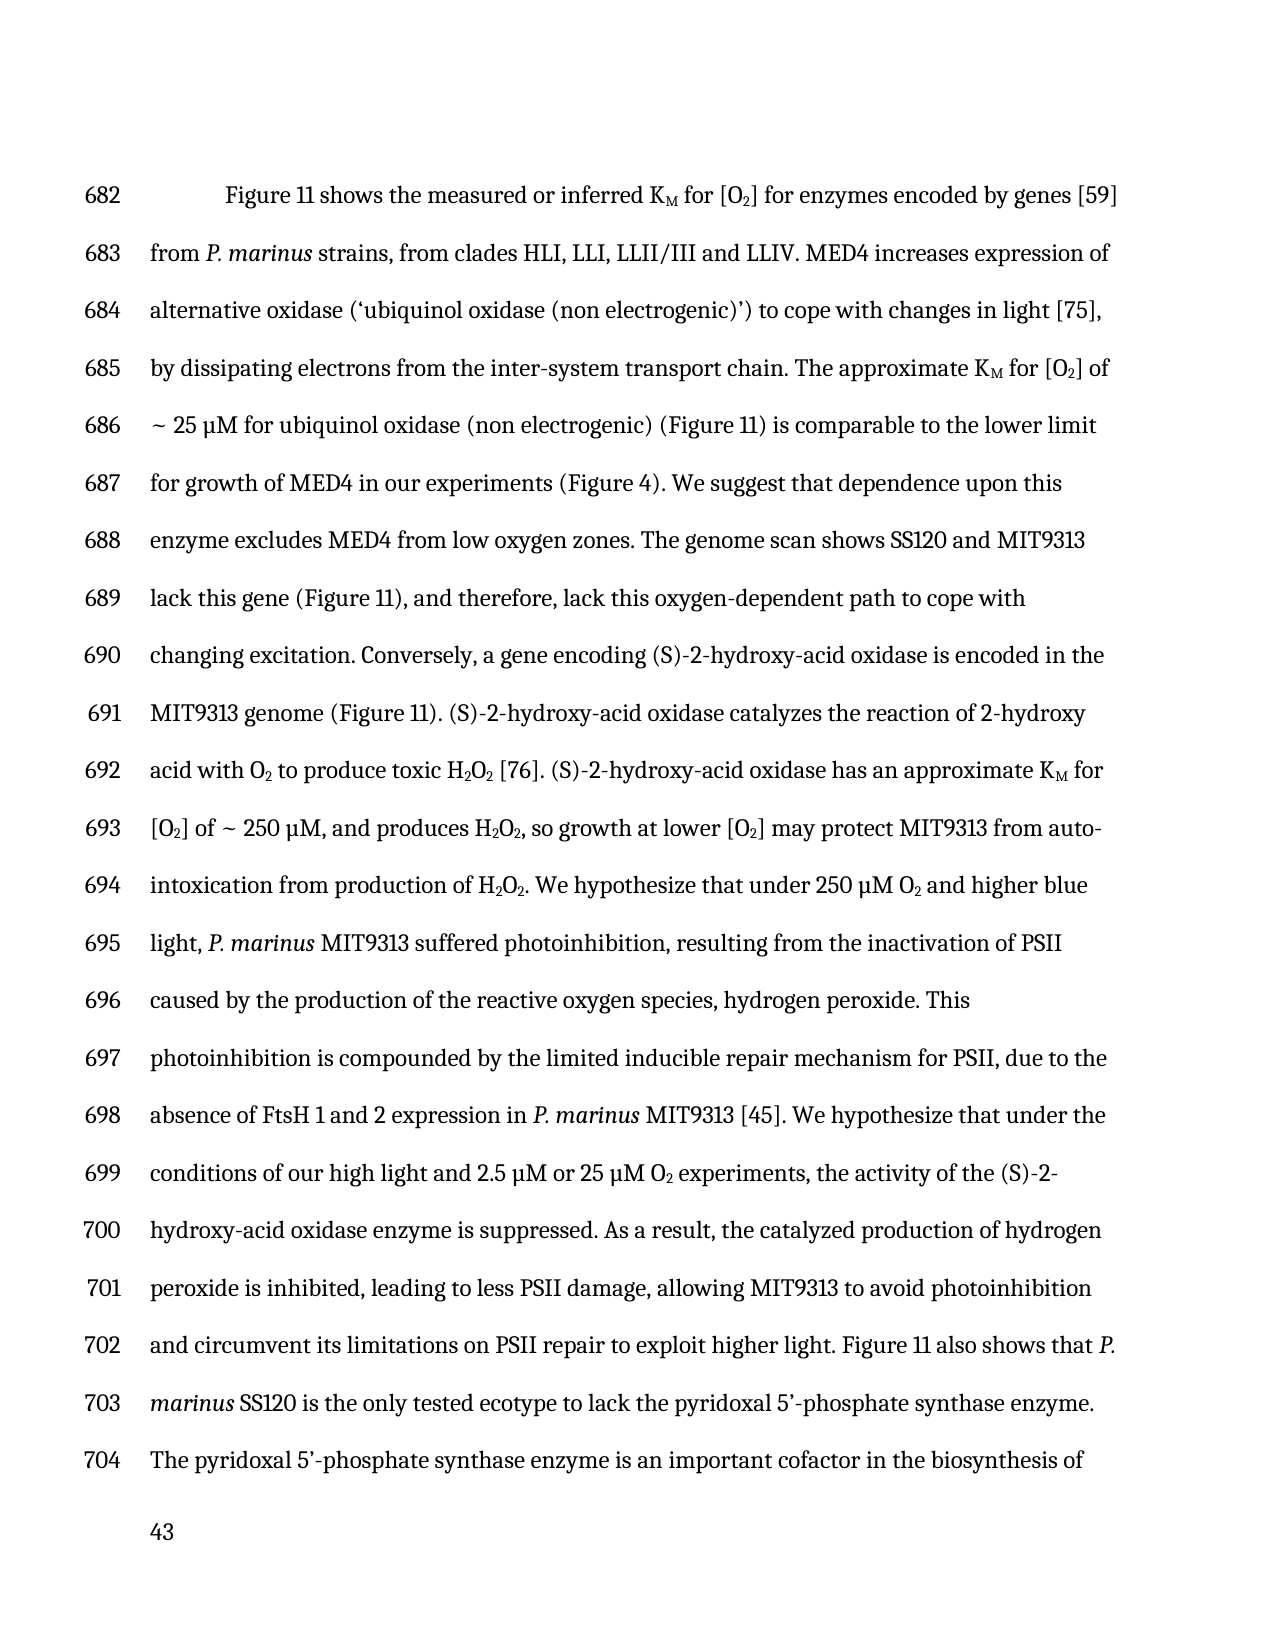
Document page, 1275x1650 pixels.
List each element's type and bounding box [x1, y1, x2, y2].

text [150, 181, 1125, 1475]
